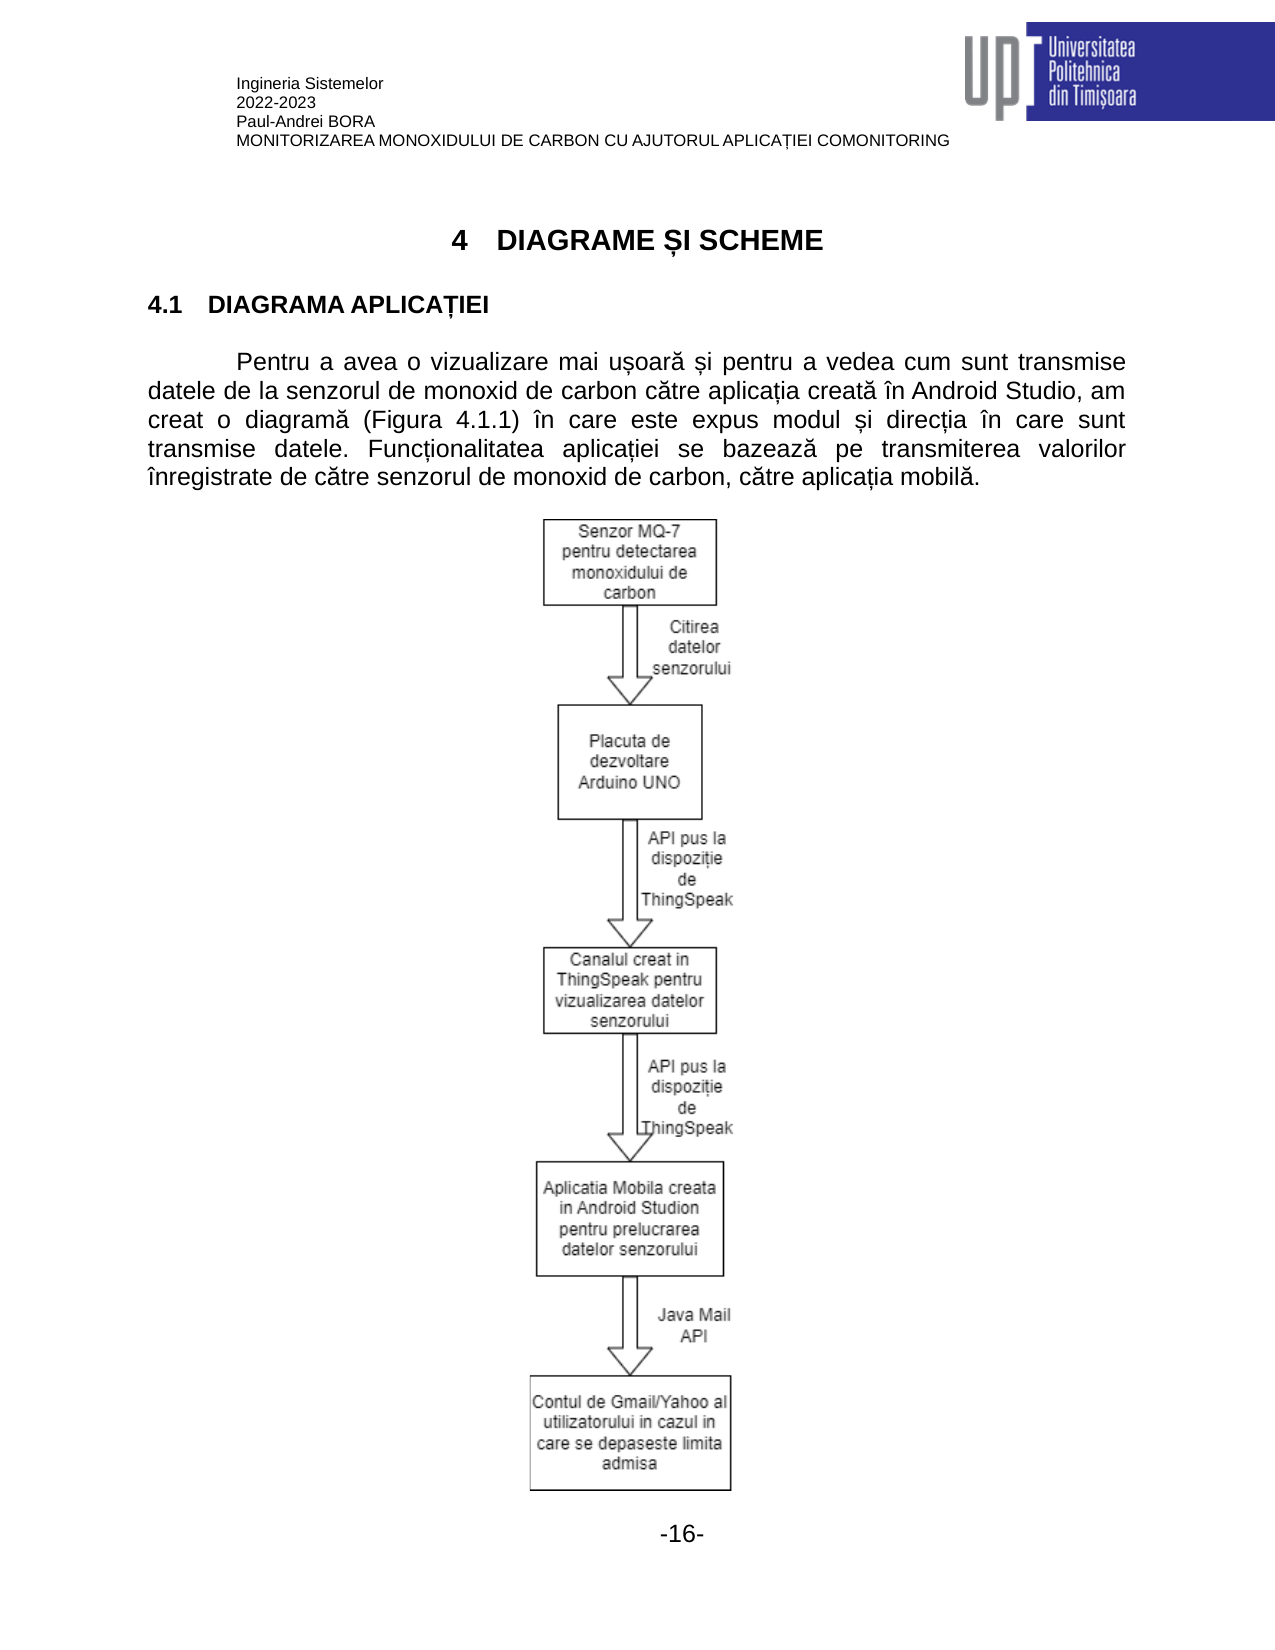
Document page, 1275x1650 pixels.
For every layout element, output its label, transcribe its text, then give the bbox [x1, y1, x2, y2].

subtitle DIAGRAMA APLICAȚIEI [148, 290, 1127, 318]
picture [529, 519, 746, 1491]
subtitle DIAGRAME ȘI SCHEME [148, 223, 1127, 257]
picture [965, 22, 1275, 121]
text Pentru a avea o vizualizare mai ușoară și pentru a vedea cum sunt transmise datele de la senzorul de monoxid de carbon către aplicația creată în Android Studio, am creat o diagramă (Figura 4.1.1) în care este expus modul și direcția în care sunt transmise datele. Funcționalitatea aplicației se bazează pe transmiterea valorilor înregistrate de către senzorul de monoxid de carbon, către aplicația mobilă. [148, 347, 1127, 491]
